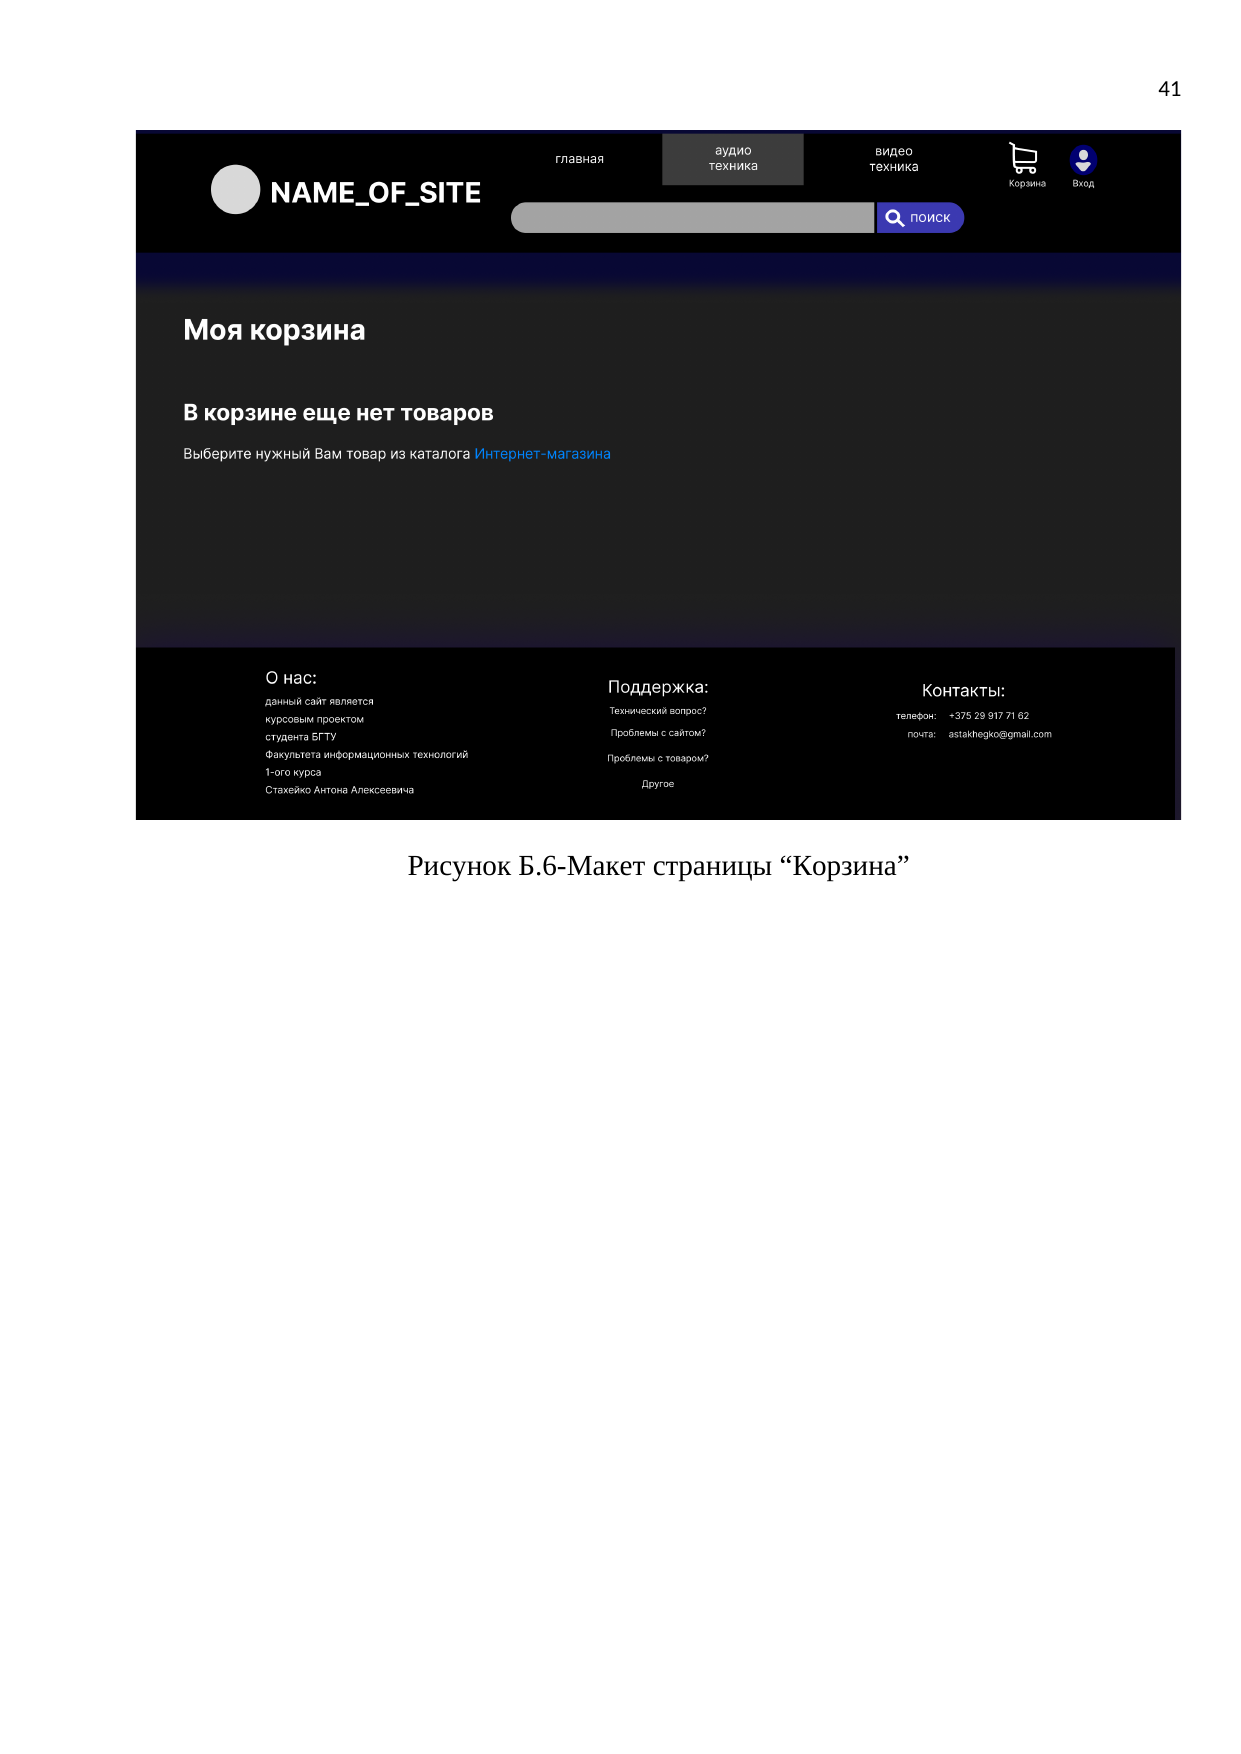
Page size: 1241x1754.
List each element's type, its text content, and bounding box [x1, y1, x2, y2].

picture [135, 130, 1182, 820]
text Рисунок Б.6-Макет страницы “Корзина” [136, 848, 1181, 882]
